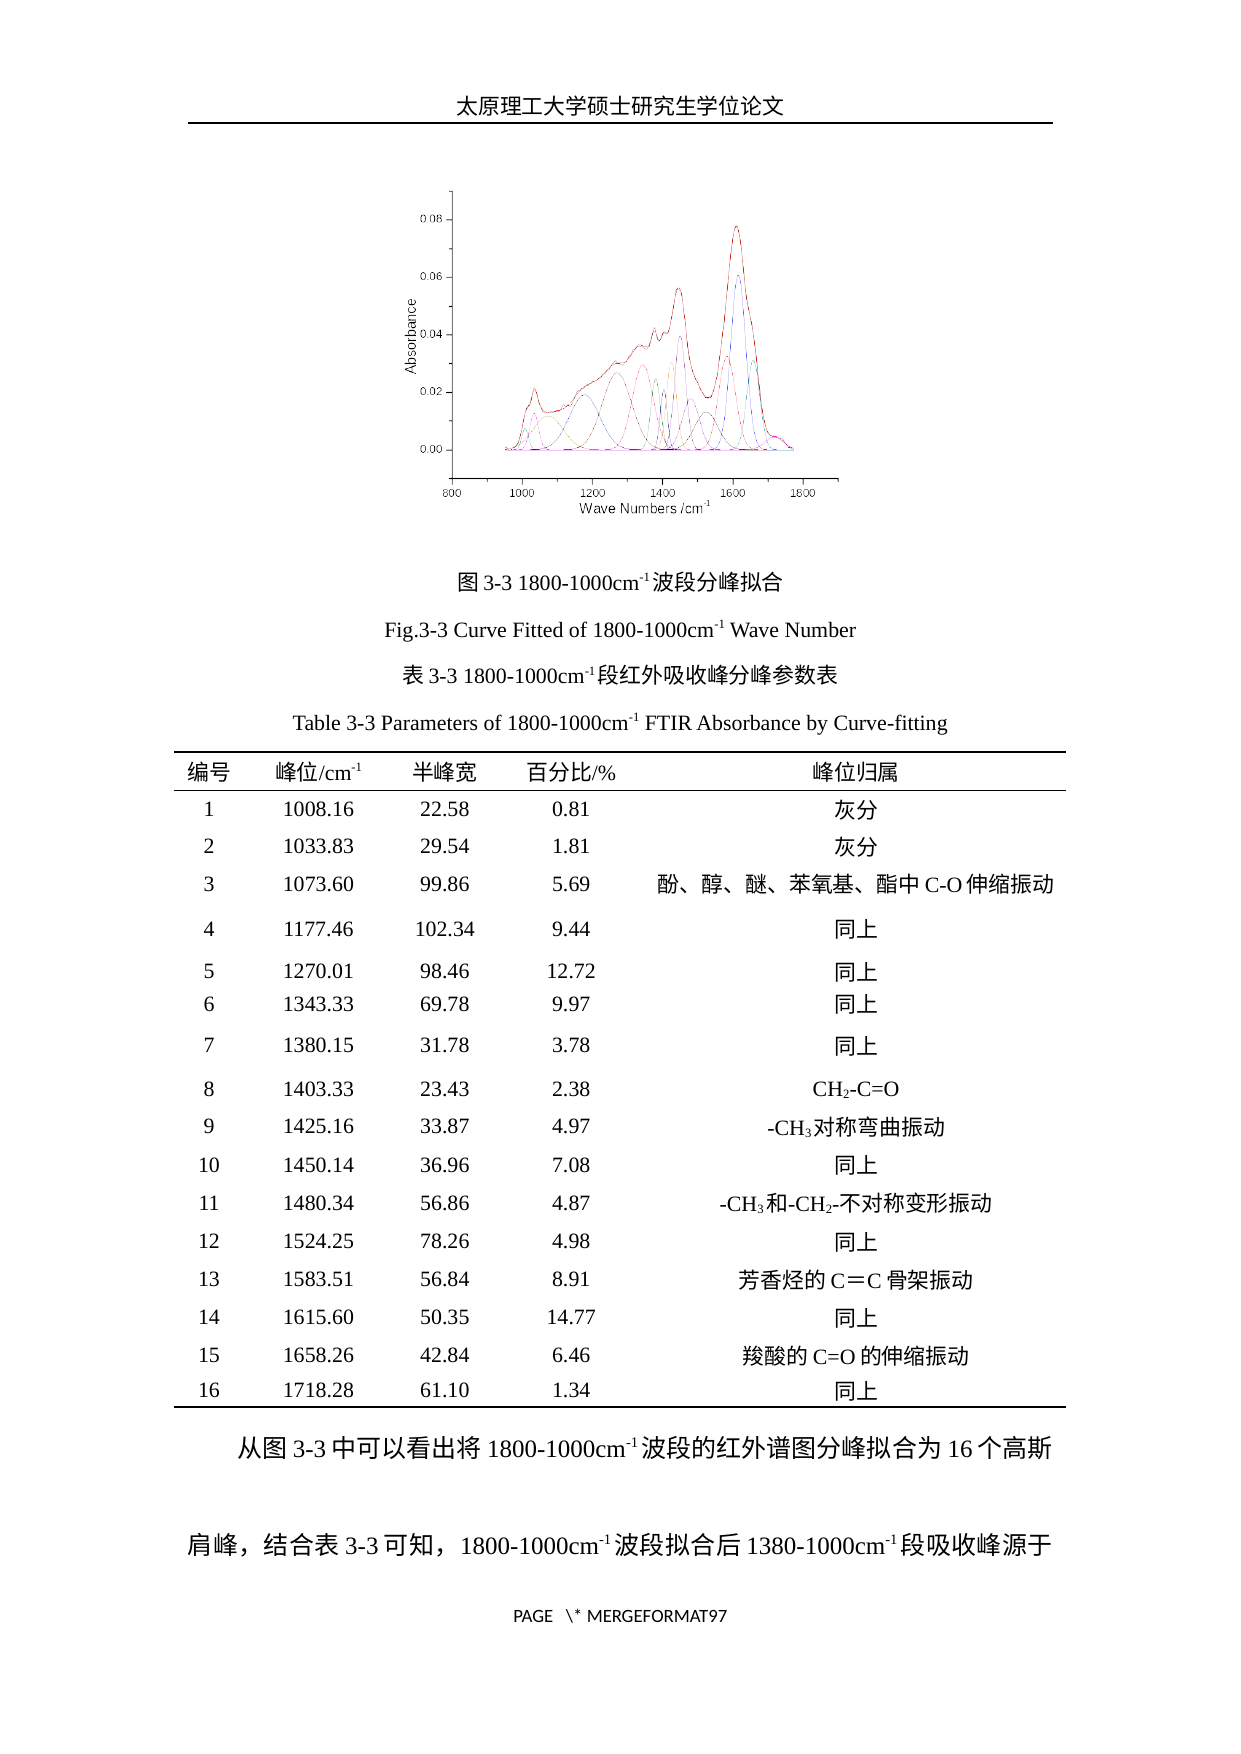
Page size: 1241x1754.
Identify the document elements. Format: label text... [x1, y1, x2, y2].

table_cell 15 [174, 1336, 244, 1374]
table_cell 56.84 [393, 1260, 497, 1298]
table_cell 3.78 [497, 1020, 645, 1070]
table_cell 同上 [645, 1020, 1066, 1070]
table_cell 同上 [645, 1374, 1066, 1406]
table_cell 23.43 [393, 1070, 497, 1107]
table_cell 1583.51 [244, 1260, 393, 1298]
table_cell 50.35 [393, 1298, 497, 1336]
table_cell 2 [174, 826, 244, 864]
table_cell 99.86 [393, 865, 497, 902]
table_cell 1403.33 [244, 1070, 393, 1107]
table_header 峰位归属 [645, 753, 1066, 789]
table_cell 13 [174, 1260, 244, 1298]
table_cell 1343.33 [244, 987, 393, 1019]
table_cell 9 [174, 1107, 244, 1145]
table_cell 酚、醇、醚、苯氧基、酯中C-O伸缩振动 [645, 865, 1066, 902]
table_cell 16 [174, 1374, 244, 1406]
table_cell 1658.26 [244, 1336, 393, 1374]
table_cell 4.98 [497, 1221, 645, 1259]
table_cell 灰分 [645, 791, 1066, 826]
table_header 峰位/cm-1 [244, 753, 393, 789]
table_cell 12 [174, 1221, 244, 1259]
table_cell 1 [174, 791, 244, 826]
table_cell 12.72 [497, 955, 645, 987]
table_cell 1450.14 [244, 1145, 393, 1183]
table_cell 5.69 [497, 865, 645, 902]
table_cell 1073.60 [244, 865, 393, 902]
table_cell -CH3对称弯曲振动 [645, 1107, 1066, 1145]
text 图3-3 1800-1000cm-1波段分峰拟合 [187, 564, 1053, 597]
table_cell 1.81 [497, 826, 645, 864]
table_cell 98.46 [393, 955, 497, 987]
table_cell 7 [174, 1020, 244, 1070]
table_cell 78.26 [393, 1221, 497, 1259]
table_cell 10 [174, 1145, 244, 1183]
table_cell 1524.25 [244, 1221, 393, 1259]
text Fig.3-3 Curve Fitted of 1800-1000cm-1 Wave Number [187, 613, 1053, 645]
table_cell 同上 [645, 987, 1066, 1019]
table_cell 2.38 [497, 1070, 645, 1107]
table_cell 6.46 [497, 1336, 645, 1374]
table_cell 61.10 [393, 1374, 497, 1406]
table_cell 33.87 [393, 1107, 497, 1145]
table_cell 1177.46 [244, 902, 393, 954]
table_cell 灰分 [645, 826, 1066, 864]
table_cell 4.97 [497, 1107, 645, 1145]
table_cell 11 [174, 1183, 244, 1221]
table_cell CH2-C=O [645, 1070, 1066, 1107]
table_header 编号 [174, 753, 244, 789]
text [187, 1414, 1053, 1576]
table_cell 9.97 [497, 987, 645, 1019]
table_header 半峰宽 [393, 753, 497, 789]
table_cell 1.34 [497, 1374, 645, 1406]
table_cell 同上 [645, 902, 1066, 954]
table_cell 14.77 [497, 1298, 645, 1336]
table_cell 3 [174, 865, 244, 902]
table_cell 29.54 [393, 826, 497, 864]
table_cell 102.34 [393, 902, 497, 954]
table_cell 1425.16 [244, 1107, 393, 1145]
table_cell 5 [174, 955, 244, 987]
text Table 3-3 Parameters of 1800-1000cm-1 FTIR Absorbance by Curve-fitting [187, 706, 1053, 739]
table_cell 同上 [645, 955, 1066, 987]
table_cell 14 [174, 1298, 244, 1336]
table_cell 1615.60 [244, 1298, 393, 1336]
table_cell 羧酸的C=O的伸缩振动 [645, 1336, 1066, 1374]
table_header 百分比/% [497, 753, 645, 789]
table_cell 7.08 [497, 1145, 645, 1183]
table_cell 1033.83 [244, 826, 393, 864]
table_cell 1380.15 [244, 1020, 393, 1070]
table_cell 同上 [645, 1221, 1066, 1259]
table_cell 4.87 [497, 1183, 645, 1221]
table_cell 6 [174, 987, 244, 1019]
table_cell 1270.01 [244, 955, 393, 987]
table_cell 42.84 [393, 1336, 497, 1374]
table_cell 1718.28 [244, 1374, 393, 1406]
table_cell 69.78 [393, 987, 497, 1019]
table_cell 同上 [645, 1145, 1066, 1183]
table_cell 31.78 [393, 1020, 497, 1070]
text 表3-3 1800-1000cm-1段红外吸收峰分峰参数表 [187, 658, 1053, 691]
table_cell 22.58 [393, 791, 497, 826]
table_cell 1008.16 [244, 791, 393, 826]
table_cell 0.81 [497, 791, 645, 826]
table_cell 9.44 [497, 902, 645, 954]
table_cell 36.96 [393, 1145, 497, 1183]
table_cell 1480.34 [244, 1183, 393, 1221]
table_cell -CH3和-CH2-不对称变形振动 [645, 1183, 1066, 1221]
table_cell 8.91 [497, 1260, 645, 1298]
table_cell 8 [174, 1070, 244, 1107]
table_cell 同上 [645, 1298, 1066, 1336]
table_cell 芳香烃的C＝C骨架振动 [645, 1260, 1066, 1298]
table_cell 56.86 [393, 1183, 497, 1221]
table_cell 4 [174, 902, 244, 954]
